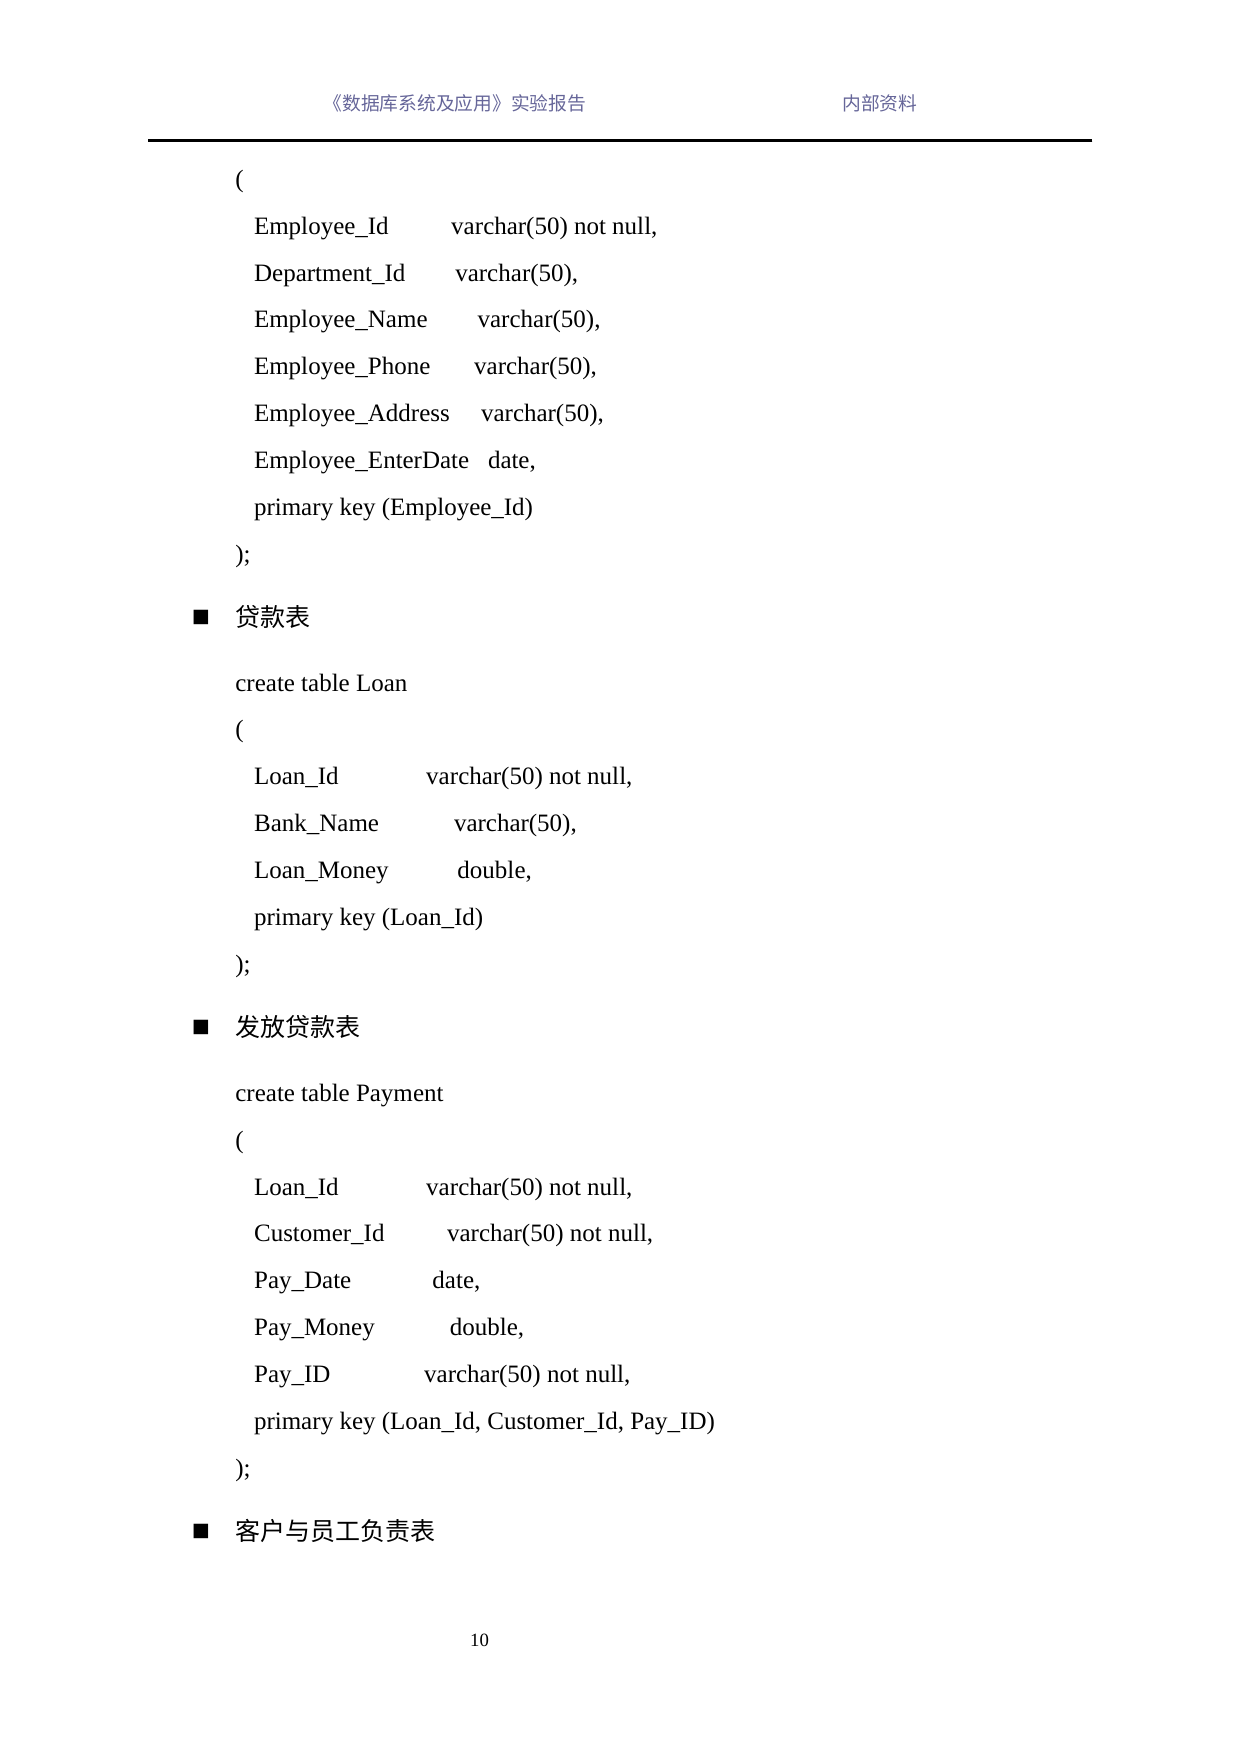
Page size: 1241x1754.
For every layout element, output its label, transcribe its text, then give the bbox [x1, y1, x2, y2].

list ); [191, 947, 1092, 979]
list Pay_Money double, [191, 1310, 1092, 1343]
list Loan_Money double, [191, 853, 1092, 886]
list ); [191, 537, 1092, 569]
list primary key (Loan_Id) [191, 900, 1092, 933]
list 发放贷款表 [191, 994, 1092, 1059]
list 贷款表 [191, 584, 1092, 649]
list Employee_Address varchar(50), [191, 396, 1092, 429]
list Employee_Name varchar(50), [191, 303, 1092, 335]
list 客户与员工负责表 [191, 1498, 1092, 1563]
list create table Payment [191, 1076, 1092, 1108]
list ); [191, 1451, 1092, 1483]
list ( [191, 162, 1092, 194]
list Customer_Id varchar(50) not null, [191, 1217, 1092, 1249]
list Bank_Name varchar(50), [191, 806, 1092, 839]
list ( [191, 713, 1092, 745]
list Loan_Id varchar(50) not null, [191, 759, 1092, 792]
list Pay_Date date, [191, 1263, 1092, 1296]
list Pay_ID varchar(50) not null, [191, 1357, 1092, 1390]
list Department_Id varchar(50), [191, 256, 1092, 288]
list primary key (Loan_Id, Customer_Id, Pay_ID) [191, 1404, 1092, 1437]
list Employee_EnterDate date, [191, 443, 1092, 476]
list primary key (Employee_Id) [191, 490, 1092, 523]
list create table Loan [191, 666, 1092, 698]
list Employee_Id varchar(50) not null, [191, 209, 1092, 241]
list Loan_Id varchar(50) not null, [191, 1170, 1092, 1202]
list ( [191, 1123, 1092, 1155]
list Employee_Phone varchar(50), [191, 349, 1092, 382]
